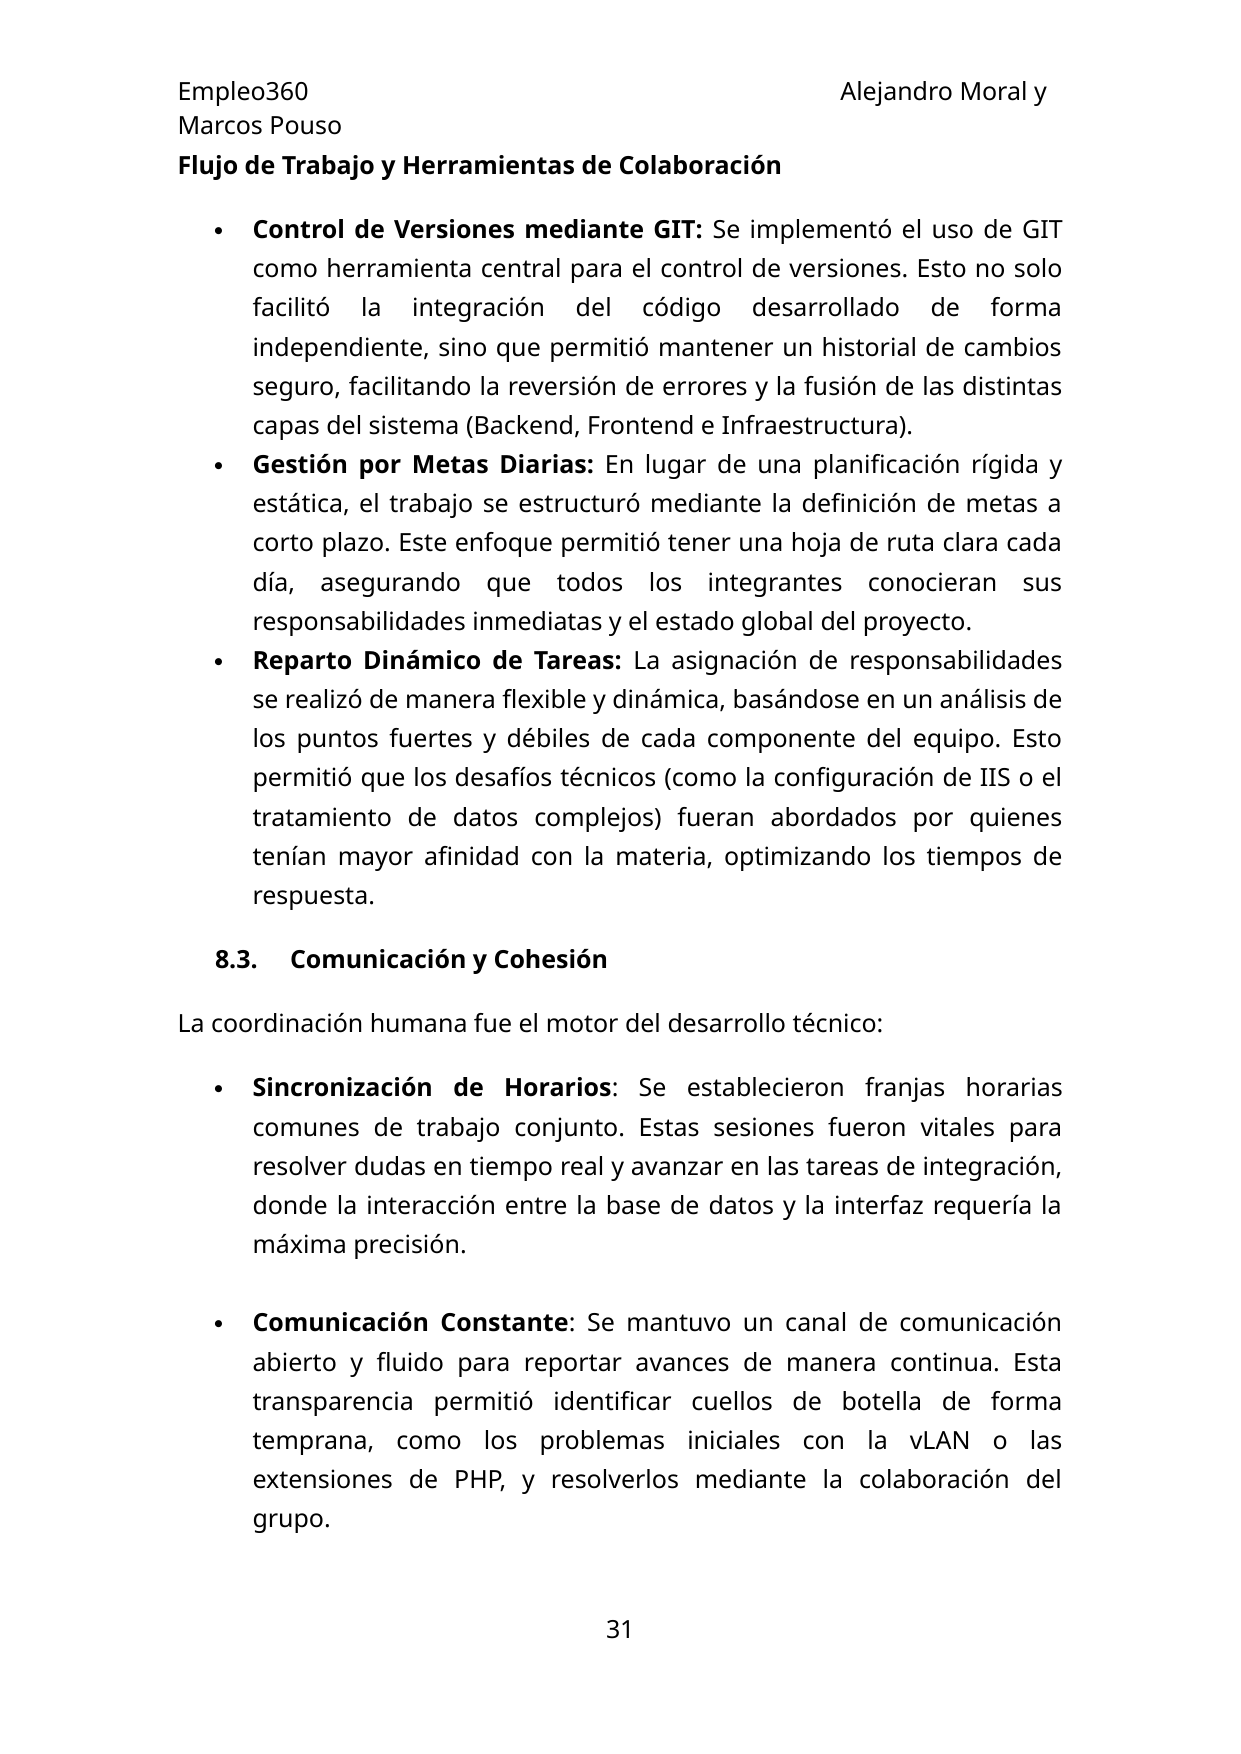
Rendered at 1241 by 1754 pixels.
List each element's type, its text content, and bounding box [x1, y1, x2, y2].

list Sincronización de Horarios: Se establecieron franjas horarias comunes de trabajo conjunto. Estas sesiones fueron vitales para resolver dudas en tiempo real y avanzar en las tareas de integración, donde la interacción entre la base de datos y la interfaz requería la máxima precisión. [215, 1070, 1063, 1261]
list Gestión por Metas Diarias: En lugar de una planificación rígida y estática, el trabajo se estructuró mediante la definición de metas a corto plazo. Este enfoque permitió tener una hoja de ruta clara cada día, asegurando que todos los integrantes conocieran sus responsabilidades inmediatas y el estado global del proyecto. [215, 447, 1063, 637]
text Flujo de Trabajo y Herramientas de Colaboración [177, 148, 1063, 182]
text La coordinación humana fue el motor del desarrollo técnico: [177, 1006, 1063, 1040]
list Comunicación Constante: Se mantuvo un canal de comunicación abierto y fluido para reportar avances de manera continua. Esta transparencia permitió identificar cuellos de botella de forma temprana, como los problemas iniciales con la vLAN o las extensiones de PHP, y resolverlos mediante la colaboración del grupo. [215, 1305, 1063, 1535]
list Control de Versiones mediante GIT: Se implementó el uso de GIT como herramienta central para el control de versiones. Esto no solo facilitó la integración del código desarrollado de forma independiente, sino que permitió mantener un historial de cambios seguro, facilitando la reversión de errores y la fusión de las distintas capas del sistema (Backend, Frontend e Infraestructura). [215, 212, 1063, 442]
subtitle Comunicación y Cohesión [215, 942, 1063, 976]
list Reparto Dinámico de Tareas: La asignación de responsabilidades se realizó de manera flexible y dinámica, basándose en un análisis de los puntos fuertes y débiles de cada componente del equipo. Esto permitió que los desafíos técnicos (como la configuración de IIS o el tratamiento de datos complejos) fueran abordados por quienes tenían mayor afinidad con la materia, optimizando los tiempos de respuesta. [215, 643, 1063, 912]
